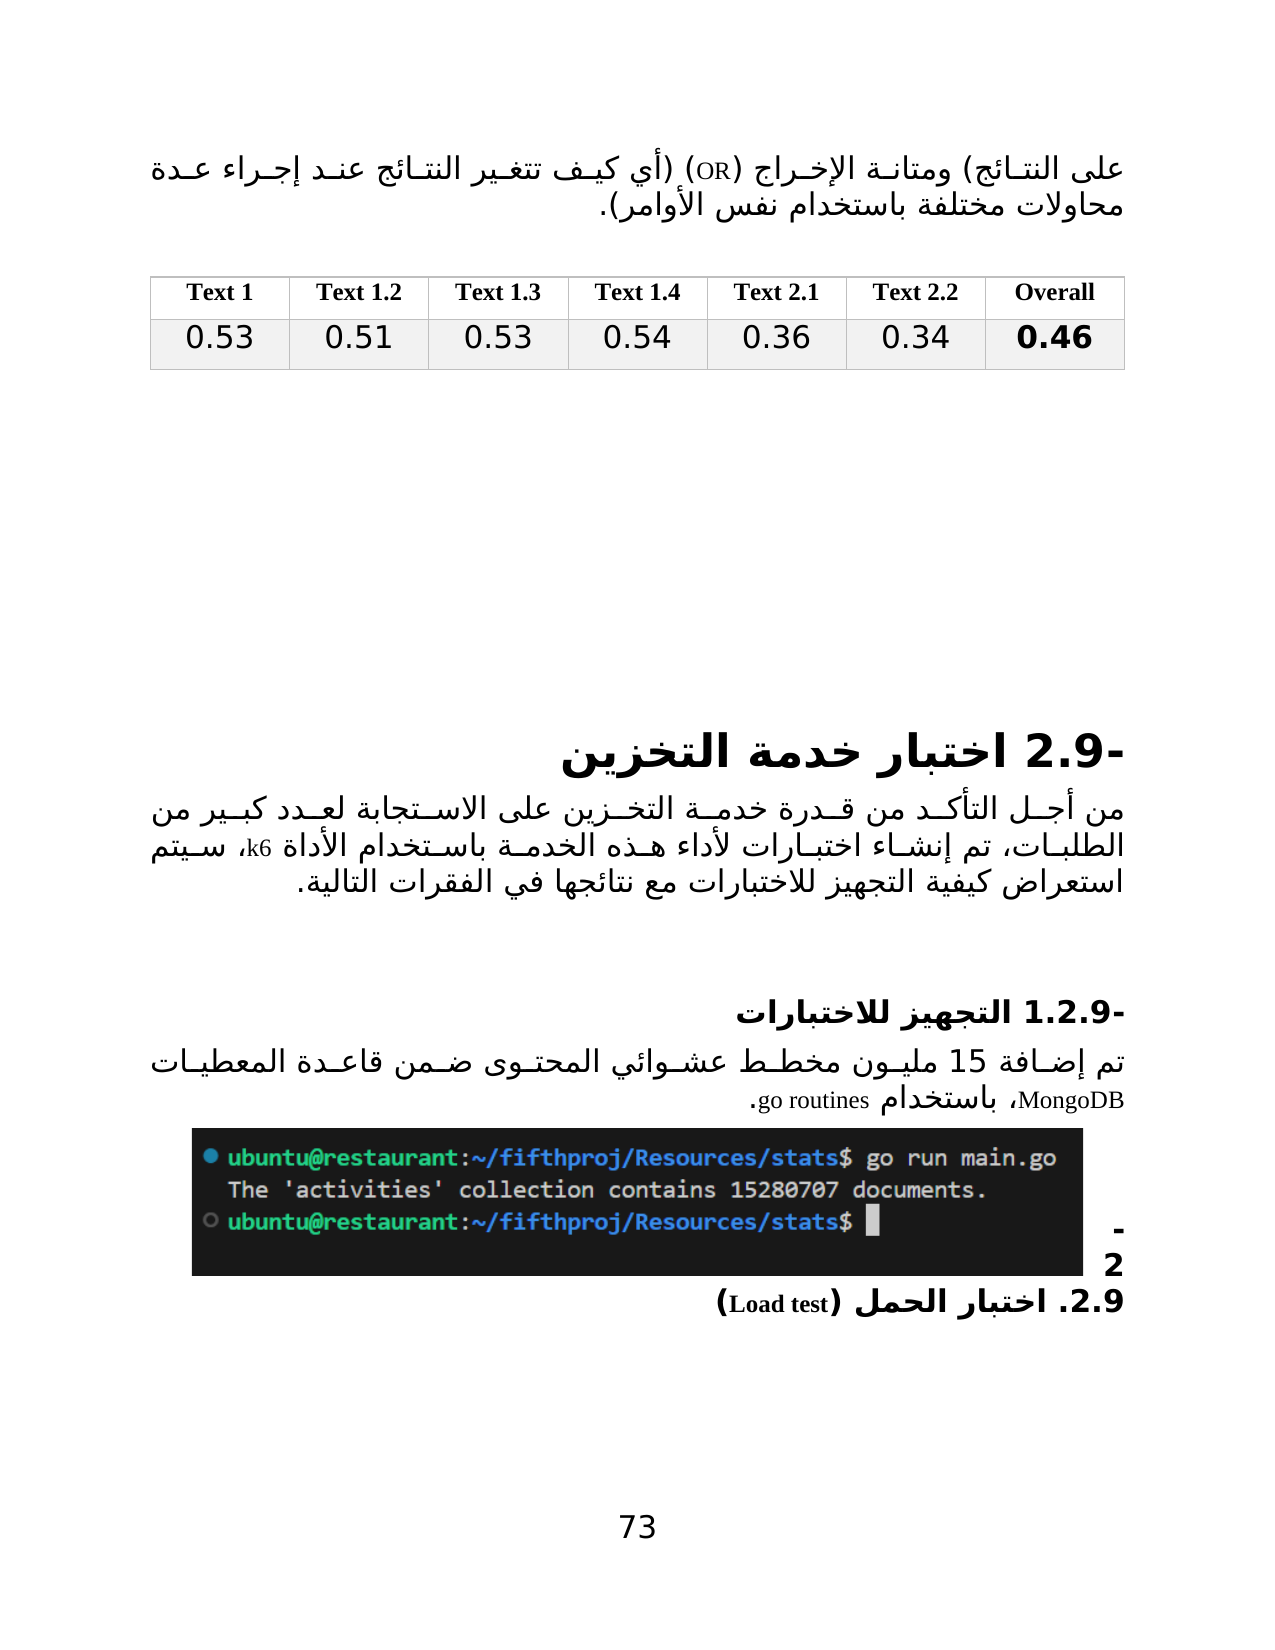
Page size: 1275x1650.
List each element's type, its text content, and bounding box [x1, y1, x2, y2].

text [150, 150, 1125, 223]
text من أجل التأكد من قدرة خدمة التخزين على الاستجابة لعدد كبير من الطلبات، تم إنشاء اختبارات لأداء هذه الخدمة باستخدام الأداة k6، سيتم استعراض كيفية التجهيز للاختبارات مع نتائجها في الفقرات التالية. [150, 791, 1125, 899]
table_header Text 2.1 [708, 278, 846, 319]
picture [191, 1128, 1084, 1276]
table_cell 0.53 [429, 320, 568, 369]
table_header Overall [986, 278, 1124, 319]
text -2.9 اختبار خدمة التخزين [150, 725, 1125, 778]
table_cell 0.51 [290, 320, 428, 369]
table_header Text 1.4 [569, 278, 707, 319]
table_cell 0.36 [708, 320, 846, 369]
table_cell 0.54 [569, 320, 707, 369]
table_header Text 1 [151, 278, 289, 319]
table_cell 0.46 [986, 320, 1124, 369]
text -2.2.9 اختبار الحمل (Load test) [150, 1211, 1125, 1320]
table_header Text 1.3 [429, 278, 568, 319]
text -1.2.9 التجهيز للاختبارات [150, 994, 1125, 1031]
table_header Text 1.2 [290, 278, 428, 319]
table_cell 0.34 [847, 320, 985, 369]
text تم إضافة 15 مليون مخطط عشوائي المحتوى ضمن قاعدة المعطيات MongoDB، باستخدام go routines. [150, 1043, 1125, 1116]
table_cell 0.53 [151, 320, 289, 369]
table_header Text 2.2 [847, 278, 985, 319]
